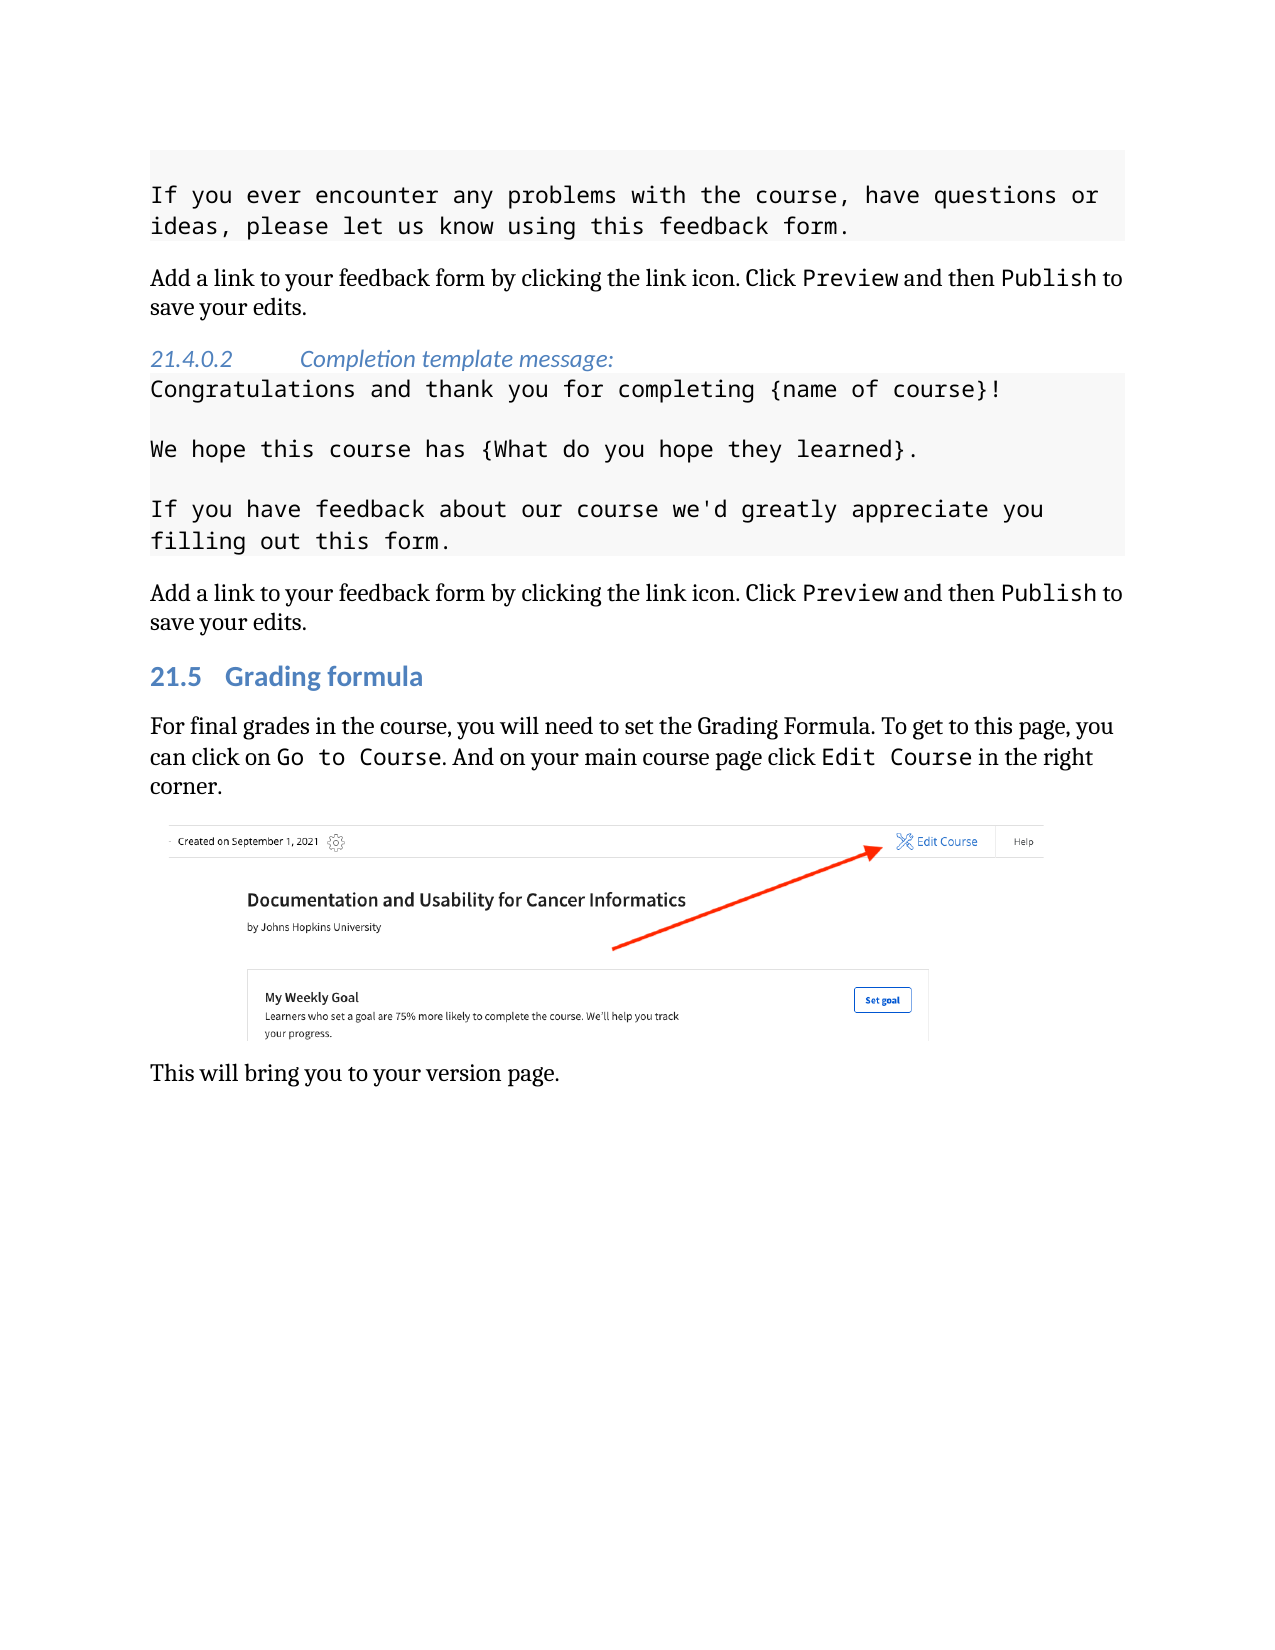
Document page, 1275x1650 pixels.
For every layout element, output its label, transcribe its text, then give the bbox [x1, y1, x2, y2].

subtitle 21.5 Grading formula [150, 658, 1125, 693]
text Add a link to your feedback form by clicking the link icon. Click Preview and then Publish to save your edits. [150, 262, 1125, 322]
text For final grades in the course, you will need to set the Grading Formula. To get to this page, you can click on Go to Course. And on your main course page click Edit Course in the right corner. [150, 712, 1125, 801]
text This will bring you to your version page. [150, 1059, 1125, 1088]
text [150, 150, 1125, 241]
text Congratulations and thank you for completing {name of course}! We hope this course has {What do you hope they learned}. If you have feedback about our course we'd greatly appreciate you filling out this form. [150, 373, 1125, 556]
picture [168, 819, 1044, 1041]
text Add a link to your feedback form by clicking the link icon. Click Preview and then Publish to save your edits. [150, 577, 1125, 637]
subtitle 21.4.0.2 Completion template message: [150, 343, 1125, 373]
